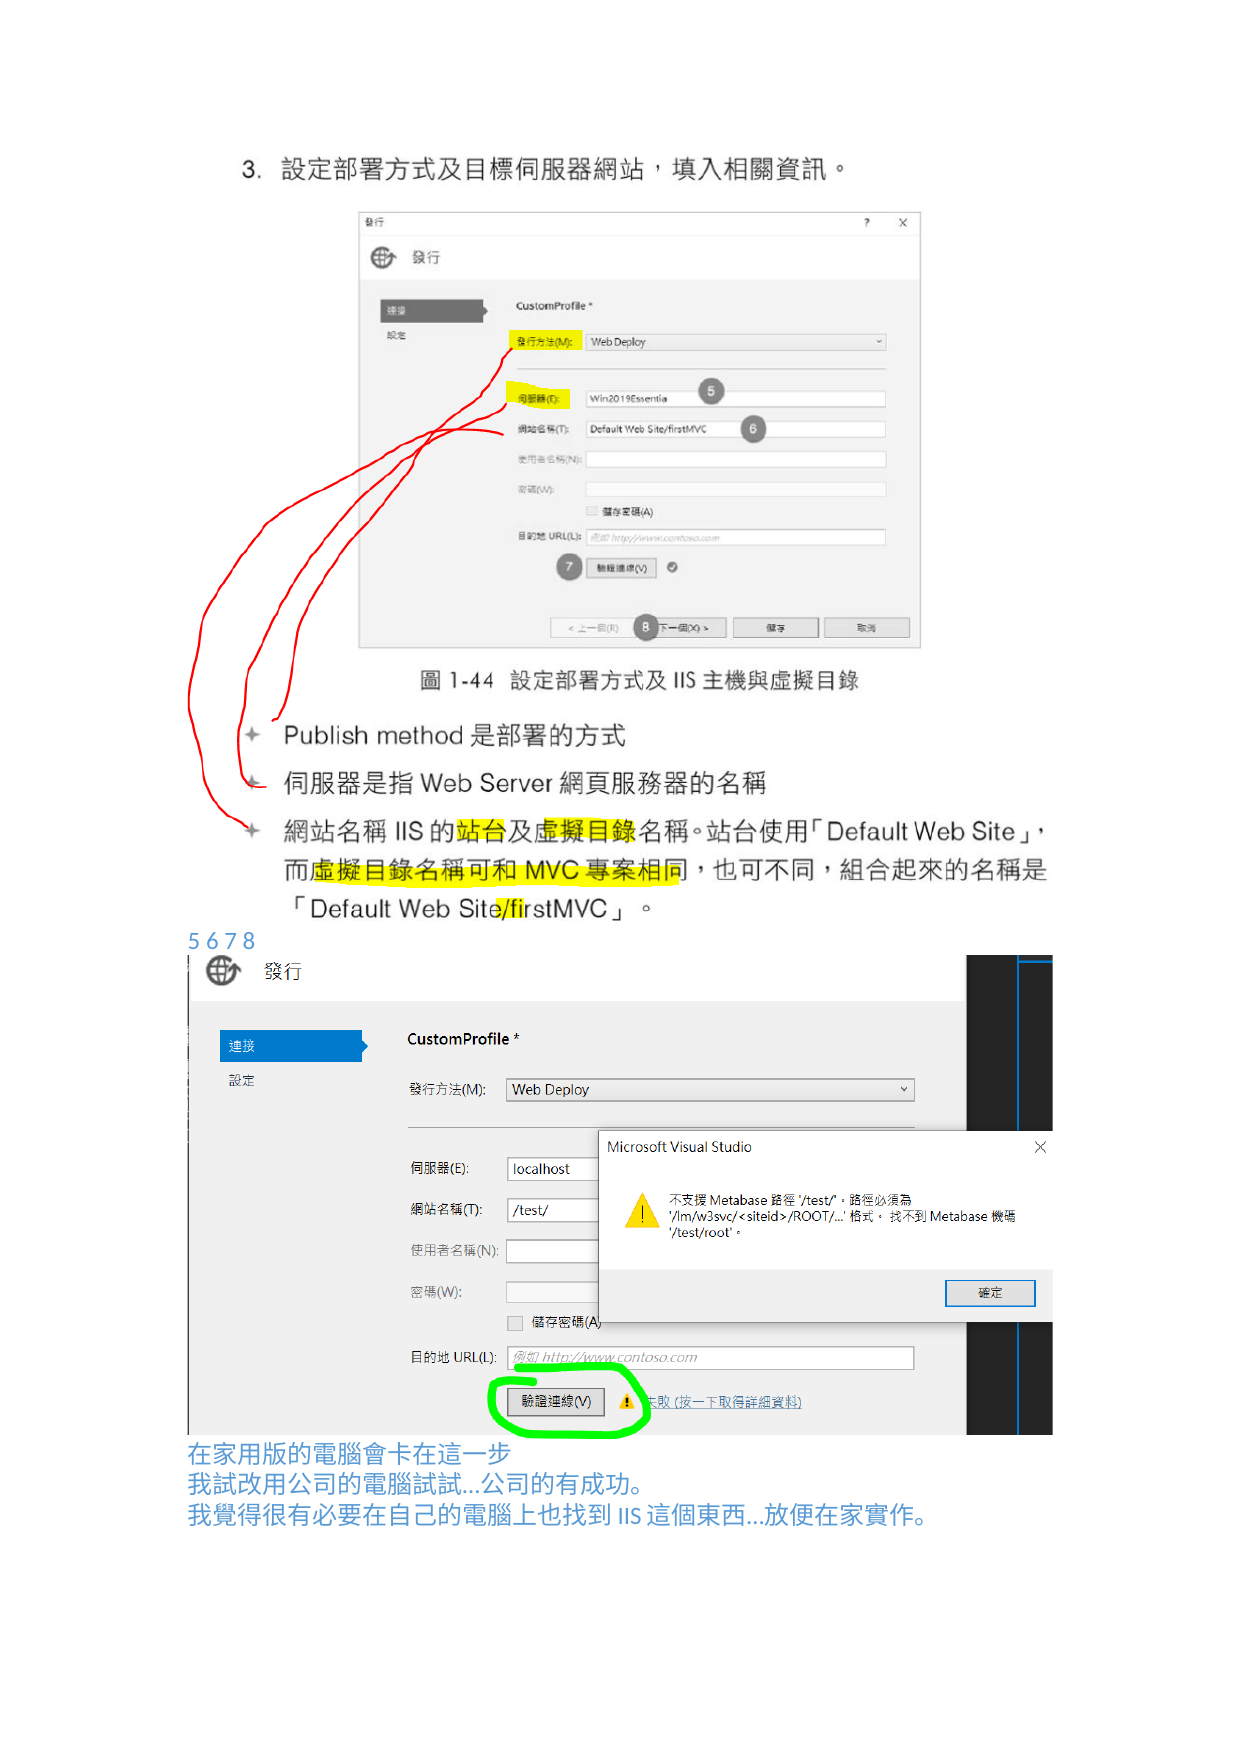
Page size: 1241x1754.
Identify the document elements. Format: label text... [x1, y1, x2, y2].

picture [187, 150, 1053, 926]
text 我覺得很有必要在自己的電腦上也找到IIS這個東西…放便在家實作。 [187, 1500, 1053, 1531]
picture [187, 955, 1053, 1439]
text 我試改用公司的電腦試試…公司的有成功。 [187, 1469, 1053, 1500]
text 在家用版的電腦會卡在這一步 [187, 1439, 1053, 1469]
text 5 6 7 8 [187, 926, 1053, 955]
